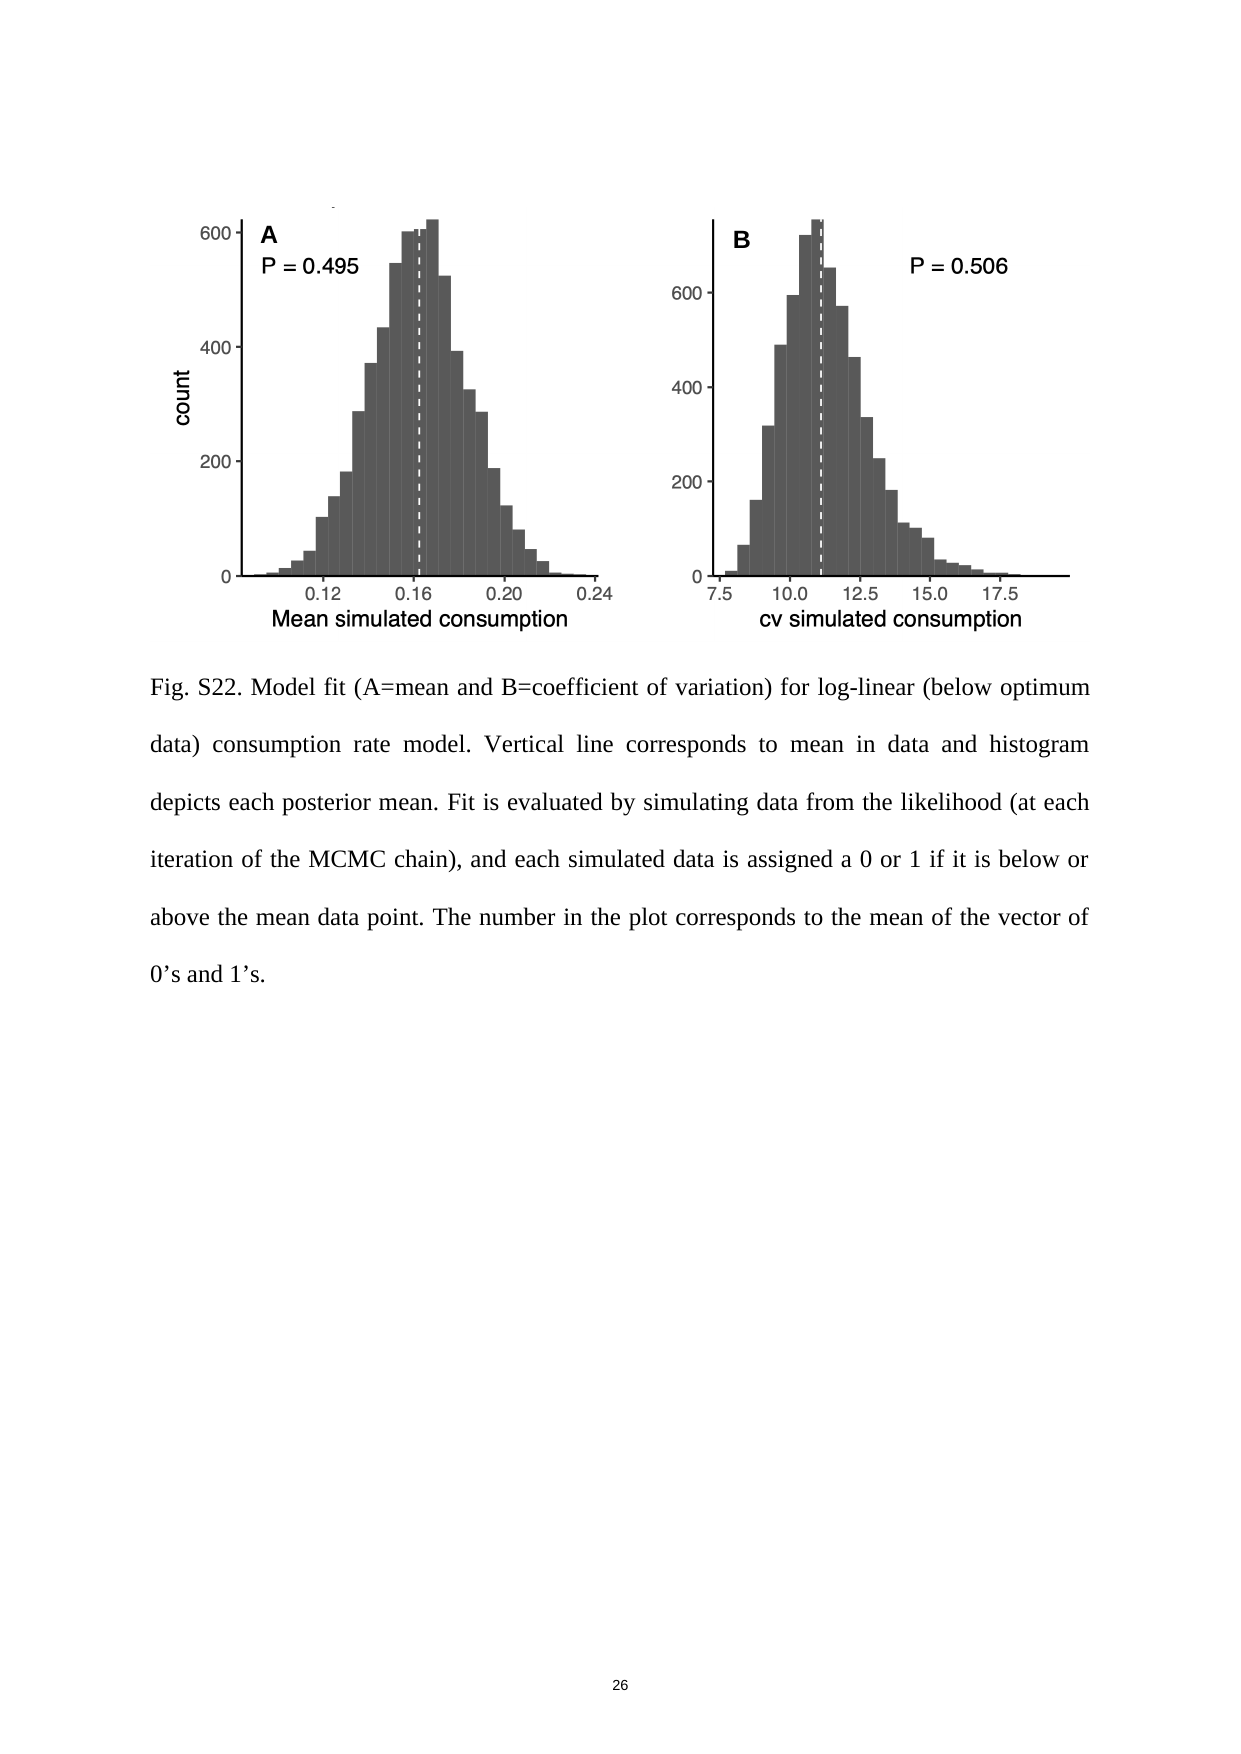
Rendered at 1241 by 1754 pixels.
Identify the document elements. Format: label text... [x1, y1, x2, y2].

picture [150, 207, 1091, 642]
text Fig. S22. Model fit (A=mean and B=coefficient of variation) for log-linear (below optimum data) consumption rate model. Vertical line corresponds to mean in data and histogram depicts each posterior mean. Fit is evaluated by simulating data from the likelihood (at each iteration of the MCMC chain), and each simulated data is assigned a 0 or 1 if it is below or above the mean data point. The number in the plot corresponds to the mean of the vector of 0’s and 1’s. [150, 672, 1090, 988]
